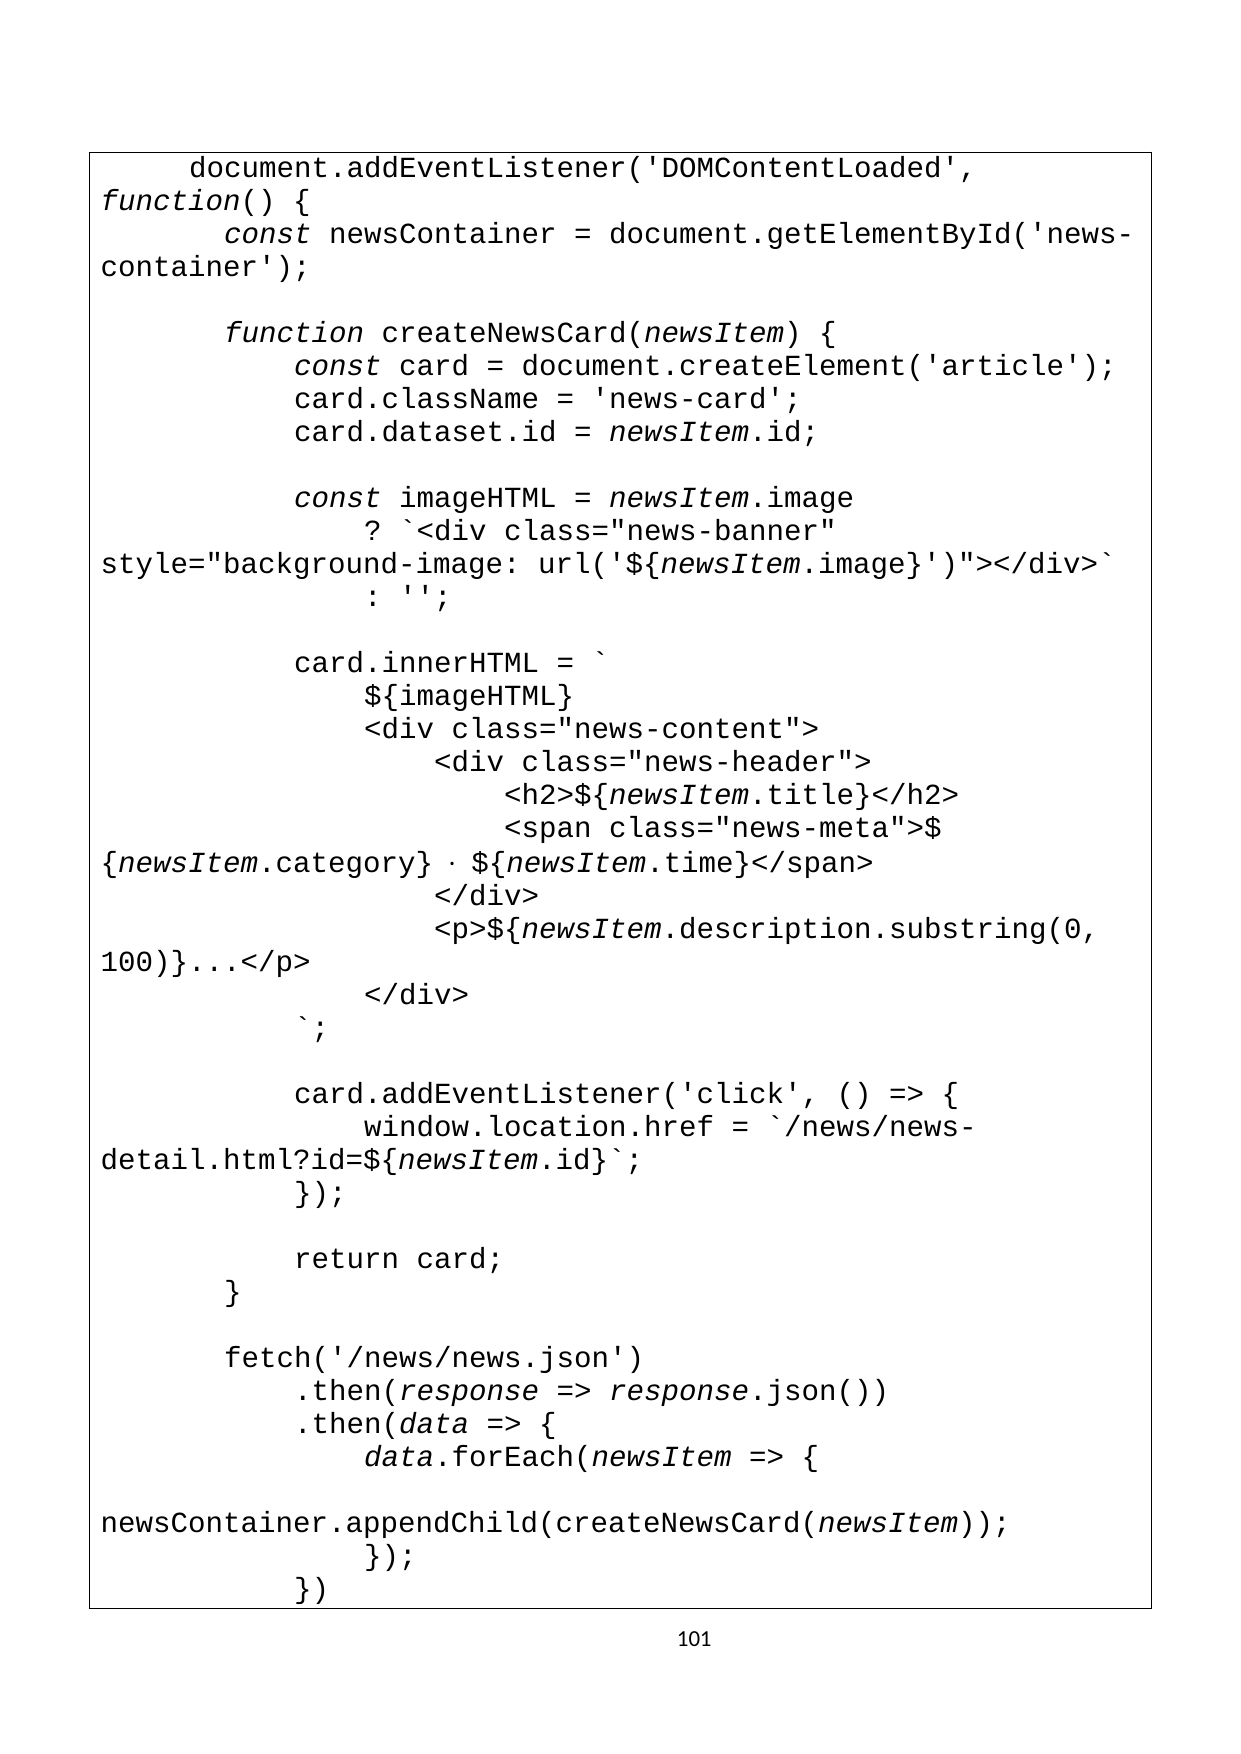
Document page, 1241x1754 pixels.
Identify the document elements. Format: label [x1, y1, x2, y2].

table_header [90, 153, 1151, 1608]
